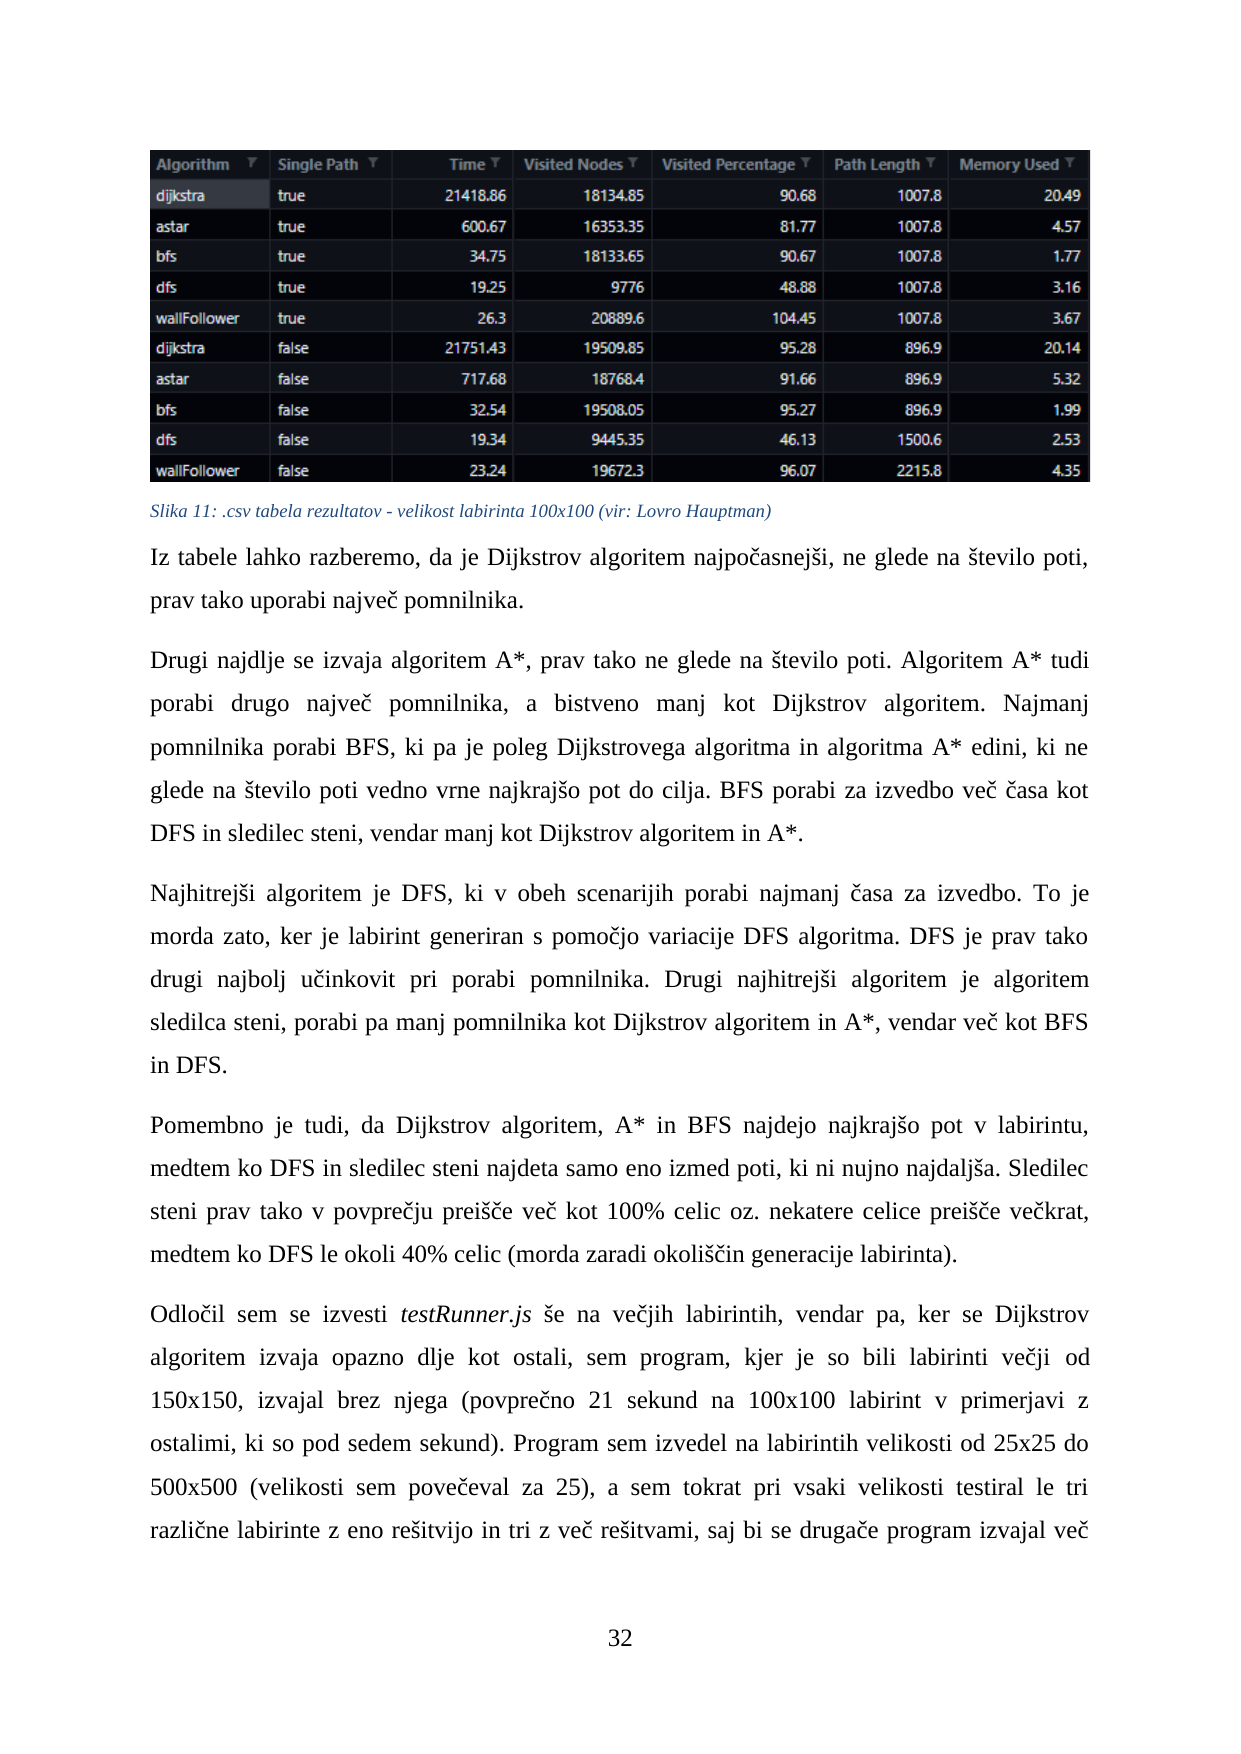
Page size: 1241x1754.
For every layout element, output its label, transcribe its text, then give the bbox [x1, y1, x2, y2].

text Pomembno je tudi, da Dijkstrov algoritem, A* in BFS najdejo najkrajšo pot v labirintu, medtem ko DFS in sledilec steni najdeta samo eno izmed poti, ki ni nujno najdaljša. Sledilec steni prav tako v povprečju preišče več kot 100% celic oz. nekatere celice preišče večkrat, medtem ko DFS le okoli 40% celic (morda zaradi okoliščin generacije labirinta). [150, 1110, 1090, 1268]
text Iz tabele lahko razberemo, da je Dijkstrov algoritem najpočasnejši, ne glede na število poti, prav tako uporabi največ pomnilnika. [150, 542, 1090, 614]
text Najhitrejši algoritem je DFS, ki v obeh scenarijih porabi najmanj časa za izvedbo. To je morda zato, ker je labirint generiran s pomočjo variacije DFS algoritma. DFS je prav tako drugi najbolj učinkovit pri porabi pomnilnika. Drugi najhitrejši algoritem je algoritem sledilca steni, porabi pa manj pomnilnika kot Dijkstrov algoritem in A*, vendar več kot BFS in DFS. [150, 878, 1090, 1079]
text Slika 11: .csv tabela rezultatov - velikost labirinta 100x100 (vir: Lovro Hauptman) [150, 500, 1090, 522]
picture [150, 150, 1091, 482]
text Drugi najdlje se izvaja algoritem A*, prav tako ne glede na število poti. Algoritem A* tudi porabi drugo največ pomnilnika, a bistveno manj kot Dijkstrov algoritem. Najmanj pomnilnika porabi BFS, ki pa je poleg Dijkstrovega algoritma in algoritma A* edini, ki ne glede na število poti vedno vrne najkrajšo pot do cilja. BFS porabi za izvedbo več časa kot DFS in sledilec steni, vendar manj kot Dijkstrov algoritem in A*. [150, 645, 1090, 847]
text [150, 1299, 1090, 1543]
